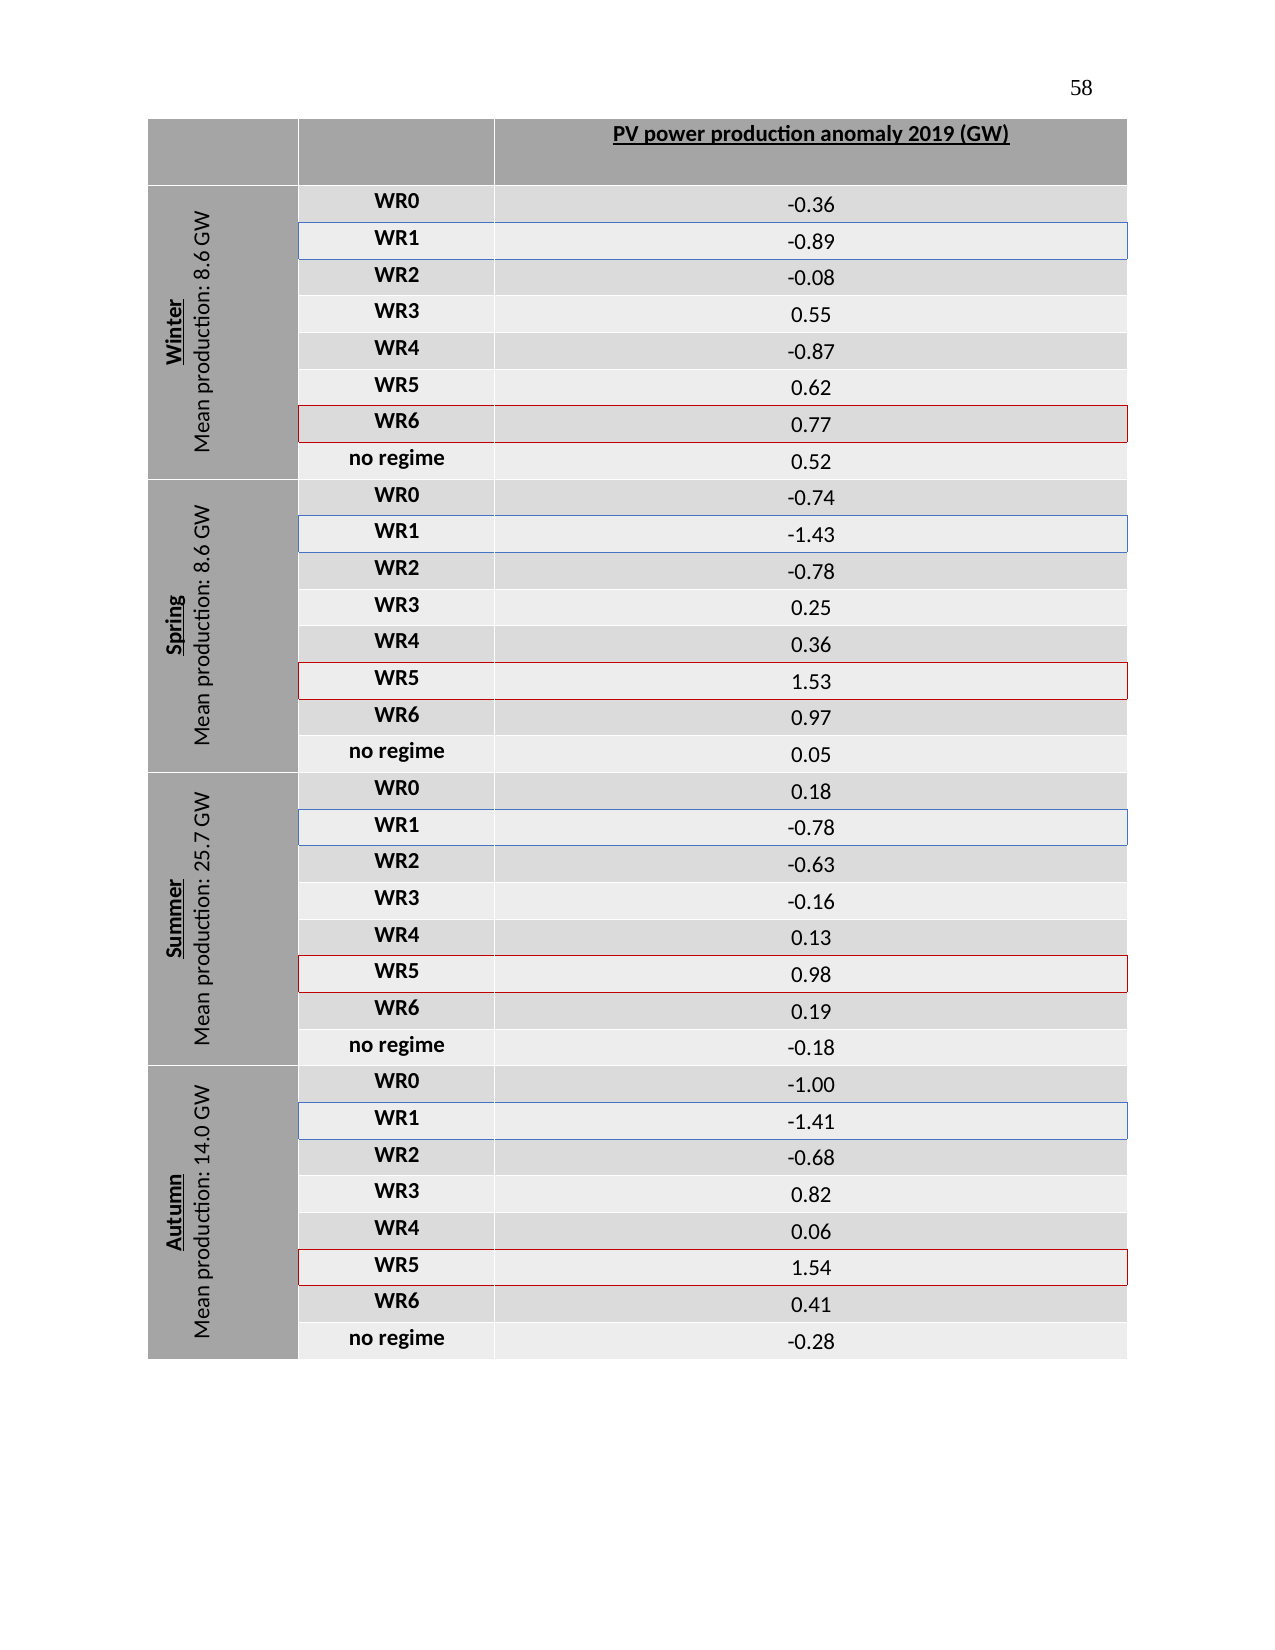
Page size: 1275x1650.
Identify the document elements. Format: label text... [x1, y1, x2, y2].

table_cell 0.13 [495, 920, 1127, 955]
table_cell Winter Mean production: 8.6 GW [148, 186, 298, 479]
table_cell WR5 [299, 956, 494, 992]
table_cell WR3 [299, 590, 494, 625]
table_header PV power production anomaly 2019 (GW) [495, 119, 1127, 185]
table_cell -0.78 [495, 810, 1127, 845]
table_cell WR5 [299, 663, 494, 699]
table_cell 0.52 [495, 443, 1127, 479]
table_cell 0.62 [495, 370, 1127, 405]
table_cell WR2 [299, 260, 494, 295]
table_cell 0.82 [495, 1176, 1127, 1212]
table_cell -0.89 [495, 223, 1127, 259]
table_cell WR6 [299, 406, 494, 442]
table_cell 0.55 [495, 296, 1127, 332]
table_cell WR6 [299, 993, 494, 1029]
table_cell -0.87 [495, 333, 1127, 369]
table_cell -0.08 [495, 260, 1127, 295]
table_cell WR4 [299, 920, 494, 955]
table_cell no regime [299, 443, 494, 479]
table_cell 0.97 [495, 700, 1127, 735]
table_cell Autumn Mean production: 14.0 GW [148, 1066, 298, 1359]
table_cell 0.25 [495, 590, 1127, 625]
table_cell WR1 [299, 516, 494, 552]
table_cell -0.68 [495, 1140, 1127, 1175]
table_cell WR2 [299, 846, 494, 882]
table_cell no regime [299, 1030, 494, 1065]
table_cell no regime [299, 736, 494, 772]
table_cell 0.77 [495, 406, 1127, 442]
table_cell WR0 [299, 1066, 494, 1102]
table_cell -1.41 [495, 1103, 1127, 1139]
table_cell WR4 [299, 626, 494, 662]
table_cell WR3 [299, 883, 494, 919]
table_header [299, 119, 494, 185]
table_cell 0.98 [495, 956, 1127, 992]
table_cell WR1 [299, 810, 494, 845]
table_cell 0.06 [495, 1213, 1127, 1249]
table_cell 0.05 [495, 736, 1127, 772]
table_cell 0.18 [495, 773, 1127, 809]
table_cell -1.00 [495, 1066, 1127, 1102]
table_header [148, 119, 298, 185]
table_cell Spring Mean production: 8.6 GW [148, 480, 298, 772]
table_cell 1.53 [495, 663, 1127, 699]
table_cell 1.54 [495, 1250, 1127, 1285]
table_cell no regime [299, 1323, 494, 1359]
table_cell WR6 [299, 1286, 494, 1322]
table_cell -0.78 [495, 553, 1127, 589]
table_cell WR2 [299, 1140, 494, 1175]
table_cell WR5 [299, 370, 494, 405]
table_cell -0.36 [495, 186, 1127, 222]
table_cell WR1 [299, 223, 494, 259]
table_cell 0.19 [495, 993, 1127, 1029]
table_cell WR3 [299, 296, 494, 332]
table_cell -0.18 [495, 1030, 1127, 1065]
table_cell WR1 [299, 1103, 494, 1139]
table_cell WR5 [299, 1250, 494, 1285]
table_cell -0.28 [495, 1323, 1127, 1359]
table_cell -0.63 [495, 846, 1127, 882]
table_cell 0.41 [495, 1286, 1127, 1322]
table_cell Summer Mean production: 25.7 GW [148, 773, 298, 1065]
table_cell WR0 [299, 480, 494, 515]
table_cell WR0 [299, 773, 494, 809]
table_cell -0.16 [495, 883, 1127, 919]
table_cell WR4 [299, 333, 494, 369]
table_cell -0.74 [495, 480, 1127, 515]
table_cell WR0 [299, 186, 494, 222]
table_cell WR2 [299, 553, 494, 589]
table_cell WR6 [299, 700, 494, 735]
table_cell WR3 [299, 1176, 494, 1212]
table_cell -1.43 [495, 516, 1127, 552]
table_cell WR4 [299, 1213, 494, 1249]
table_cell 0.36 [495, 626, 1127, 662]
